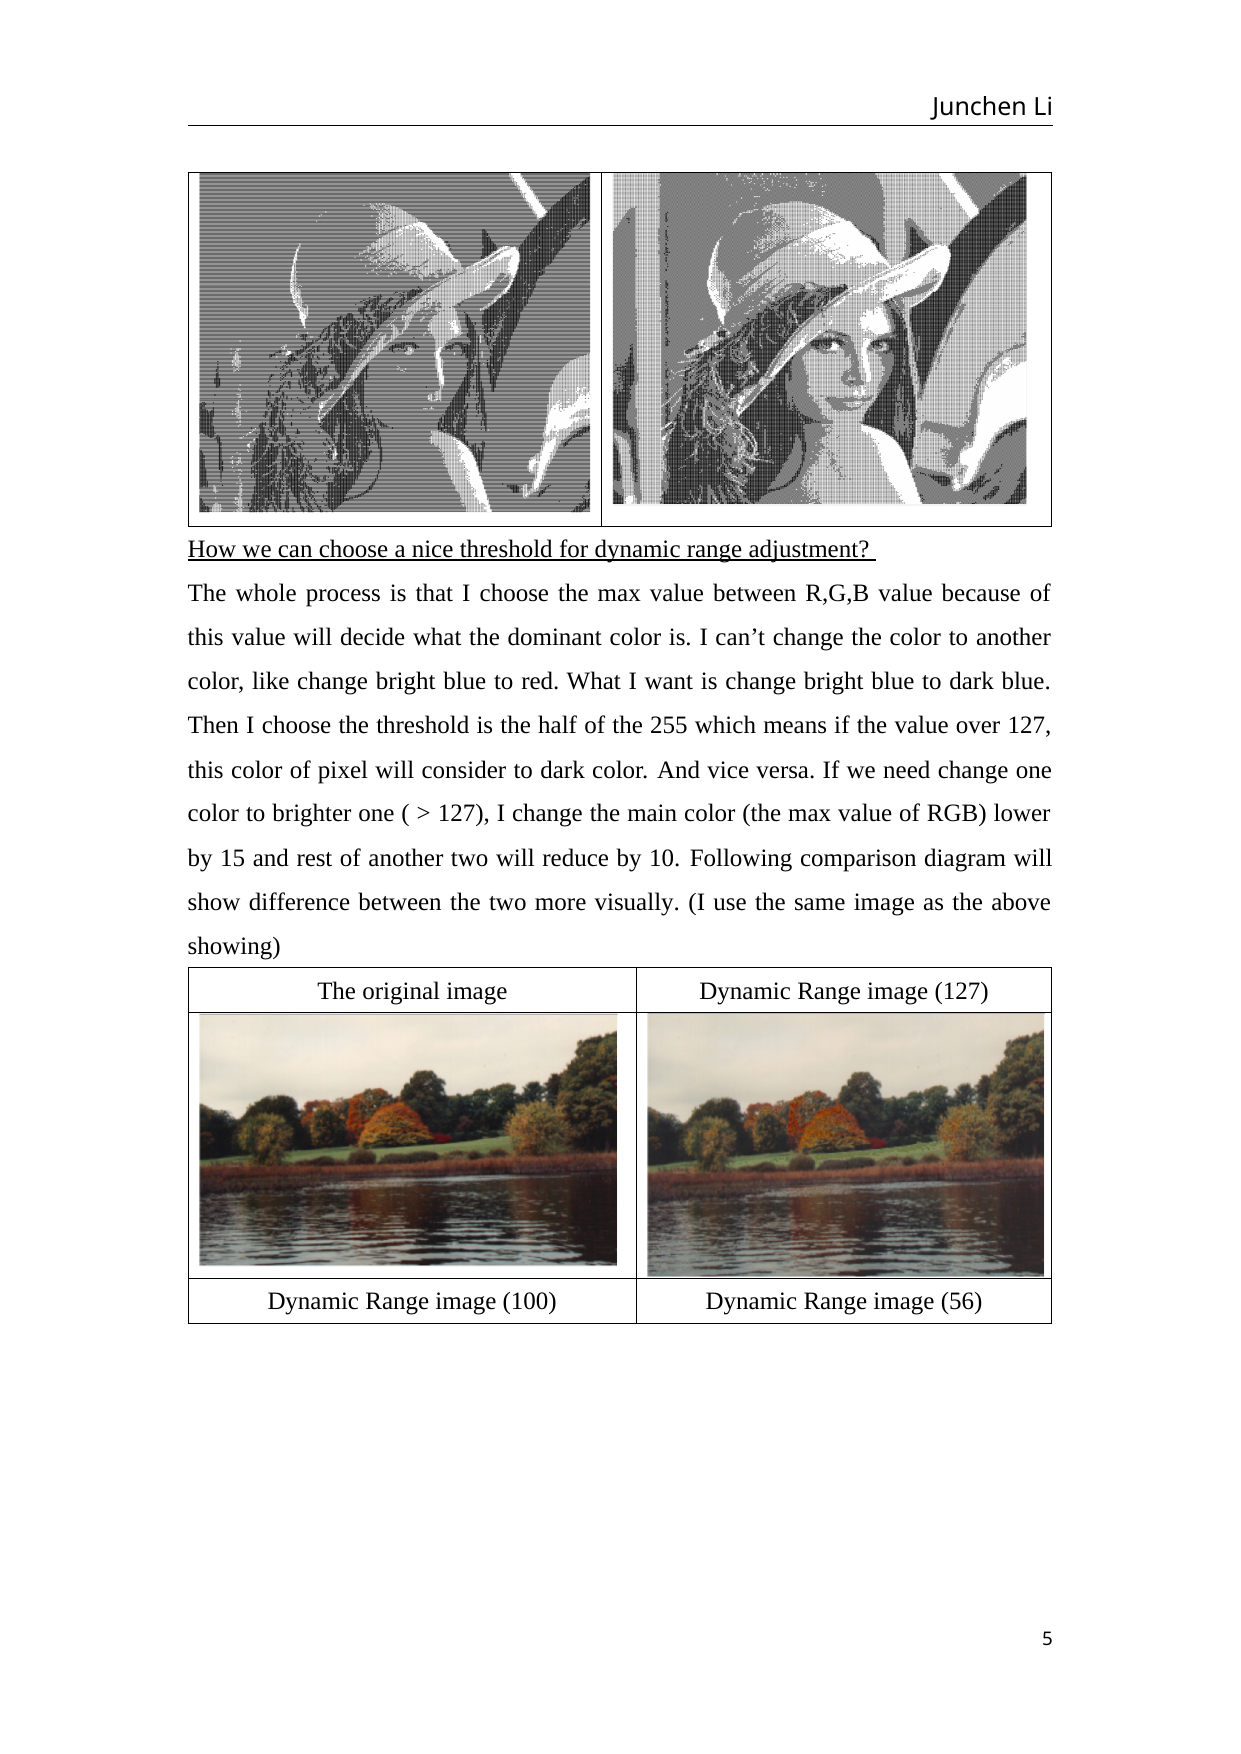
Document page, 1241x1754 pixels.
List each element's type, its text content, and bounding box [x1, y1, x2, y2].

picture [199, 1013, 618, 1267]
table_cell Dynamic Range image (100) [189, 1279, 636, 1323]
table_header Dynamic Range image (127) [637, 968, 1051, 1012]
table_cell Dynamic Range image (56) [637, 1279, 1051, 1323]
picture [647, 1013, 1045, 1277]
table_header The original image [189, 968, 636, 1012]
table_cell [637, 1013, 1051, 1278]
text How we can choose a nice threshold for dynamic range adjustment? [187, 527, 1053, 571]
text The whole process is that I choose the max value between R,G,B value because of this value will decide what the dominant color is. I can’t change the color to another color, like change bright blue to red. What I want is change bright blue to dark blue. Then I choose the threshold is the half of the 255 which means if the value over 127, this color of pixel will consider to dark color. And vice versa. If we need change one color to brighter one ( > 127), I change the main color (the max value of RGB) lower by 15 and rest of another two will reduce by 10. Following comparison diagram will show difference between the two more visually. (I use the same image as the above showing) [187, 571, 1053, 967]
picture [612, 173, 1027, 506]
picture [199, 173, 591, 513]
table_cell [189, 1013, 636, 1278]
table_cell [189, 173, 601, 526]
table_cell [602, 173, 1051, 526]
